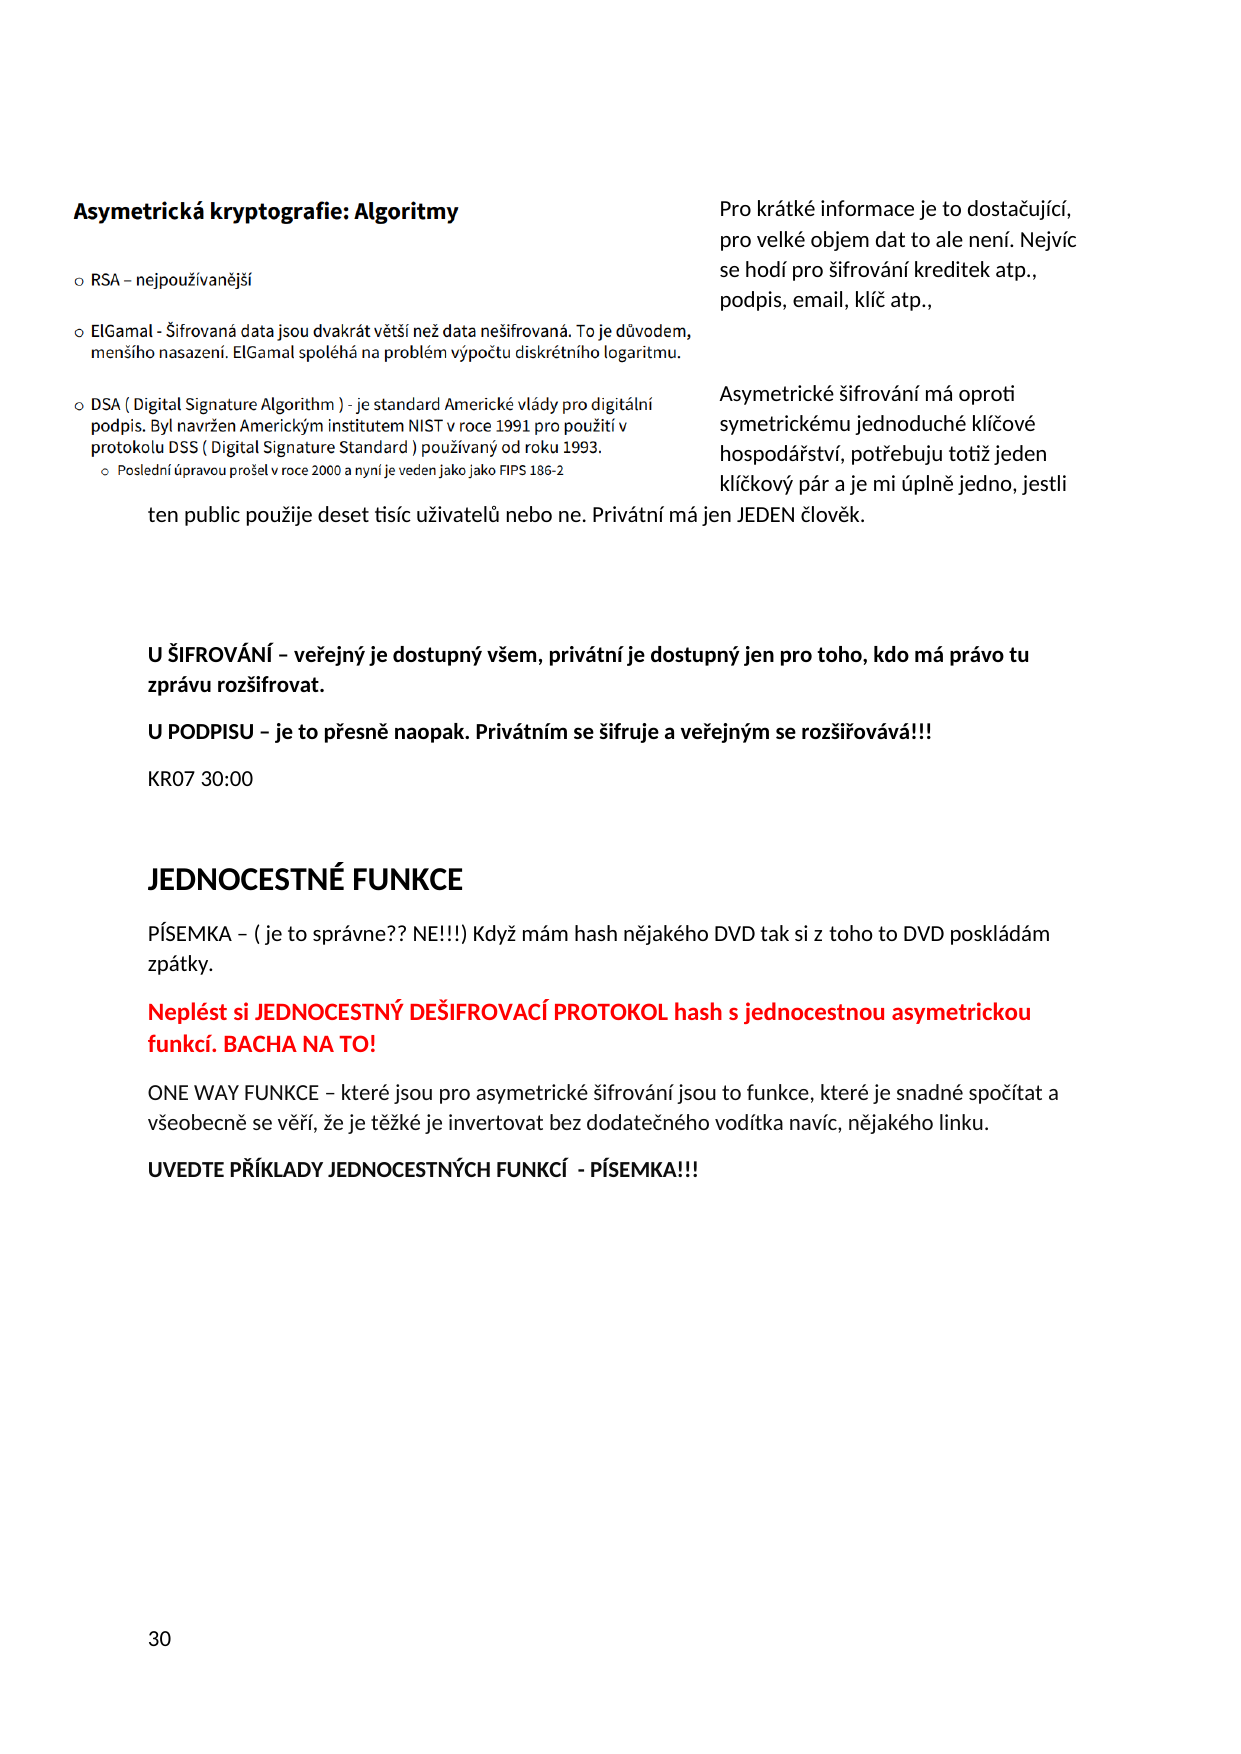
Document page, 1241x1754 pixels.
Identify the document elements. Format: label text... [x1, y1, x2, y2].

text U PODPISU – je to přesně naopak. Privátním se šifruje a veřejným se rozšiřovává!!! [148, 717, 1093, 745]
text Pro krátké informace je to dostačující, pro velké objem dat to ale není. Nejvíc se hodí pro šifrování kreditek atp., podpis, email, klíč atp., [700, 194, 1093, 313]
text U ŠIFROVÁNÍ – veřejný je dostupný všem, privátní je dostupný jen pro toho, kdo má právo tu zprávu rozšifrovat. [148, 640, 1093, 698]
text Asymetrické šifrování má oproti symetrickému jednoduché klíčové hospodářství, potřebuju totiž jeden klíčkový pár a je mi úplně jedno, jestli ten public použije deset tisíc uživatelů nebo ne. Privátní má jen JEDEN člověk. [148, 379, 1093, 528]
text UVEDTE PŘÍKLADY JEDNOCESTNÝCH FUNKCÍ - PÍSEMKA!!! [148, 1155, 1093, 1183]
picture [62, 194, 700, 485]
text ONE WAY FUNKCE – které jsou pro asymetrické šifrování jsou to funkce, které je snadné spočítat a všeobecně se věří, že je těžké je invertovat bez dodatečného vodítka navíc, nějakého linku. [148, 1078, 1093, 1136]
text PÍSEMKA – ( je to správne?? NE!!!) Když mám hash nějakého DVD tak si z toho to DVD poskládám zpátky. [148, 919, 1093, 977]
text JEDNOCESTNÉ FUNKCE [148, 858, 1093, 899]
text Neplést si JEDNOCESTNÝ DEŠIFROVACÍ PROTOKOL hash s jednocestnou asymetrickou funkcí. BACHA NA TO! [148, 996, 1093, 1059]
text KR07 30:00 [148, 764, 1093, 792]
